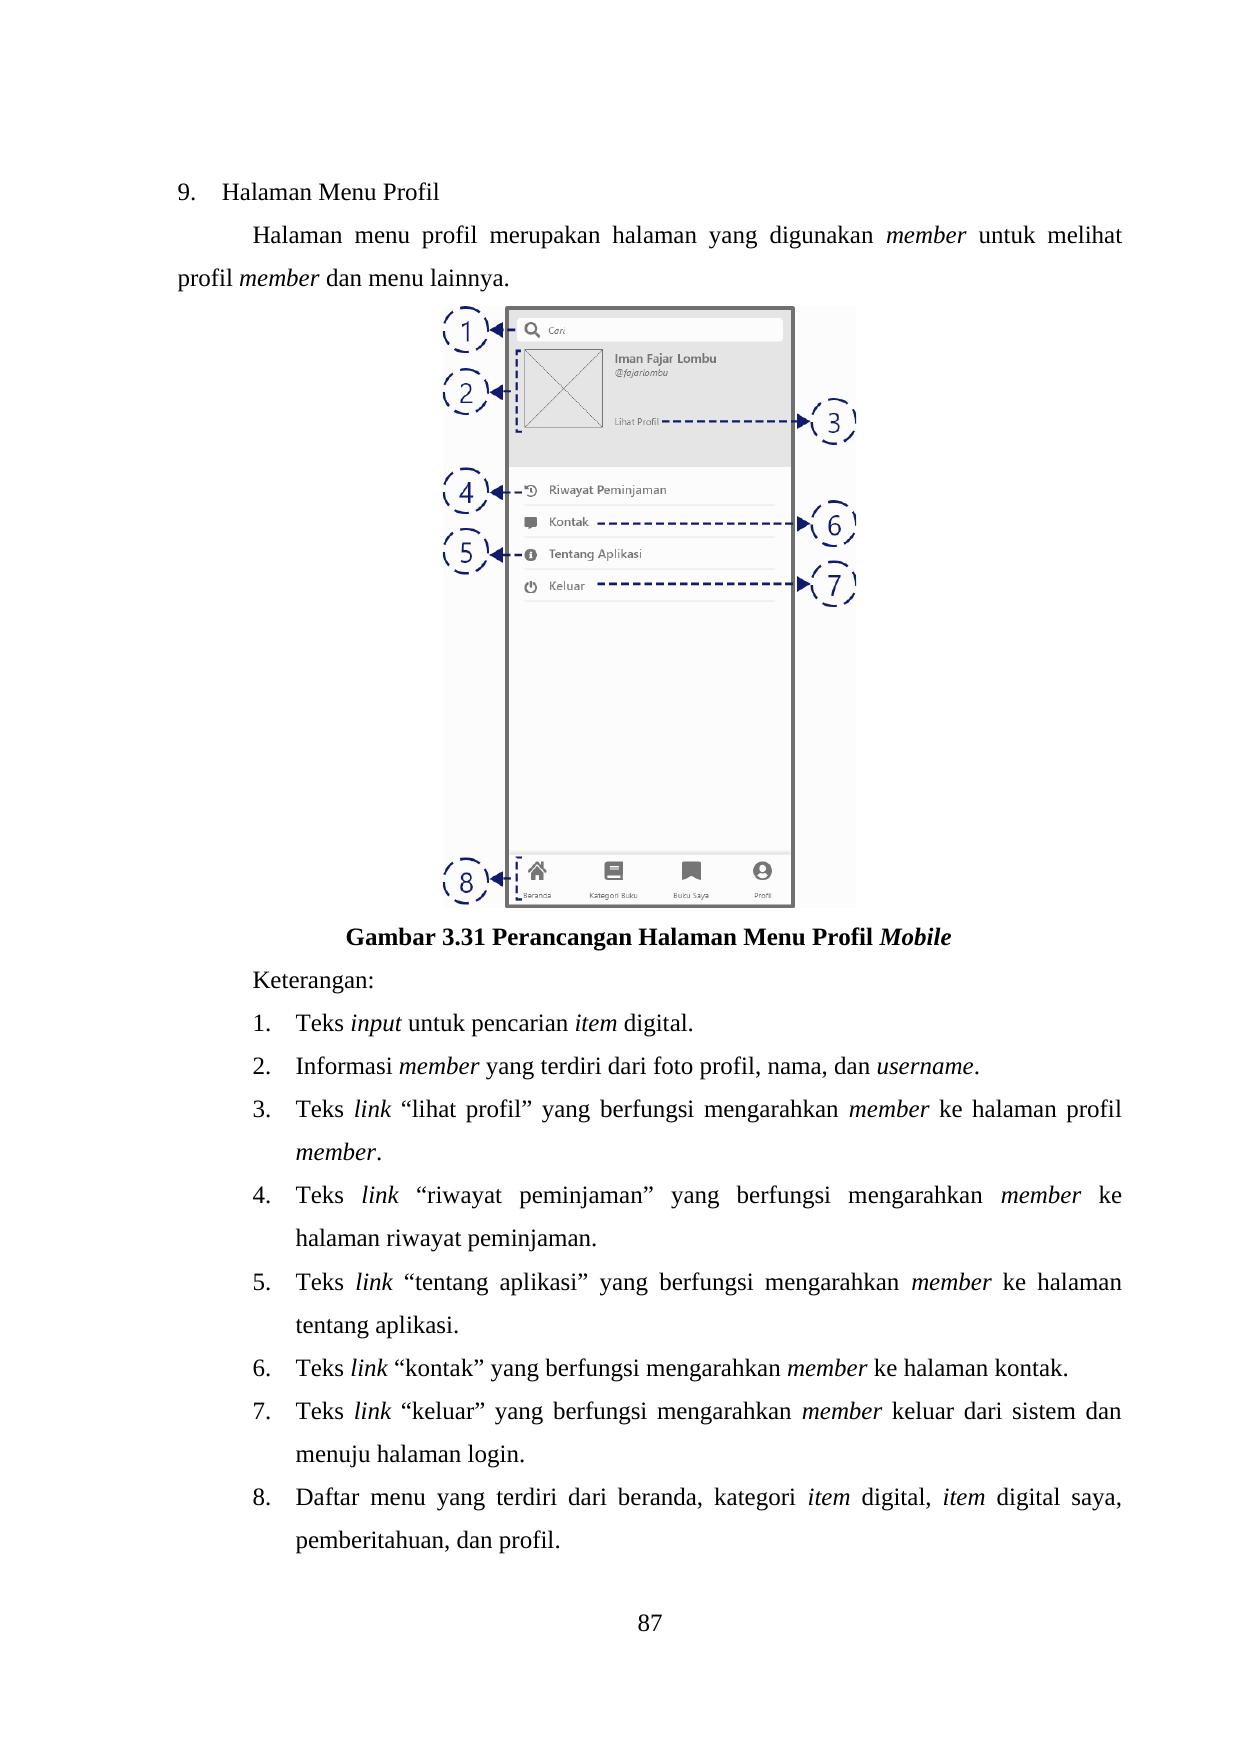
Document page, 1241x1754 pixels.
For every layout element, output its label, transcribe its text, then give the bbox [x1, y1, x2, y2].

text Gambar 3.31 Perancangan Halaman Menu Profil Mobile [177, 922, 1122, 950]
text Halaman menu profil merupakan halaman yang digunakan member untuk melihat profil member dan menu lainnya. [177, 220, 1122, 292]
list Teks link “tentang aplikasi” yang berfungsi mengarahkan member ke halaman tentang aplikasi. [252, 1267, 1122, 1338]
list Informasi member yang terdiri dari foto profil, nama, dan username. [252, 1051, 1122, 1080]
picture [442, 306, 857, 908]
list Daftar menu yang terdiri dari beranda, kategori item digital, item digital saya, pemberitahuan, dan profil. [252, 1482, 1122, 1554]
list Teks link “riwayat peminjaman” yang berfungsi mengarahkan member ke halaman riwayat peminjaman. [252, 1180, 1122, 1252]
list Teks input untuk pencarian item digital. [252, 1008, 1122, 1037]
list Teks link “kontak” yang berfungsi mengarahkan member ke halaman kontak. [252, 1353, 1122, 1382]
list Teks link “lihat profil” yang berfungsi mengarahkan member ke halaman profil member. [252, 1094, 1122, 1166]
list Halaman Menu Profil [177, 177, 1122, 206]
list Teks link “keluar” yang berfungsi mengarahkan member keluar dari sistem dan menuju halaman login. [252, 1396, 1122, 1468]
text Keterangan: [177, 965, 1122, 993]
